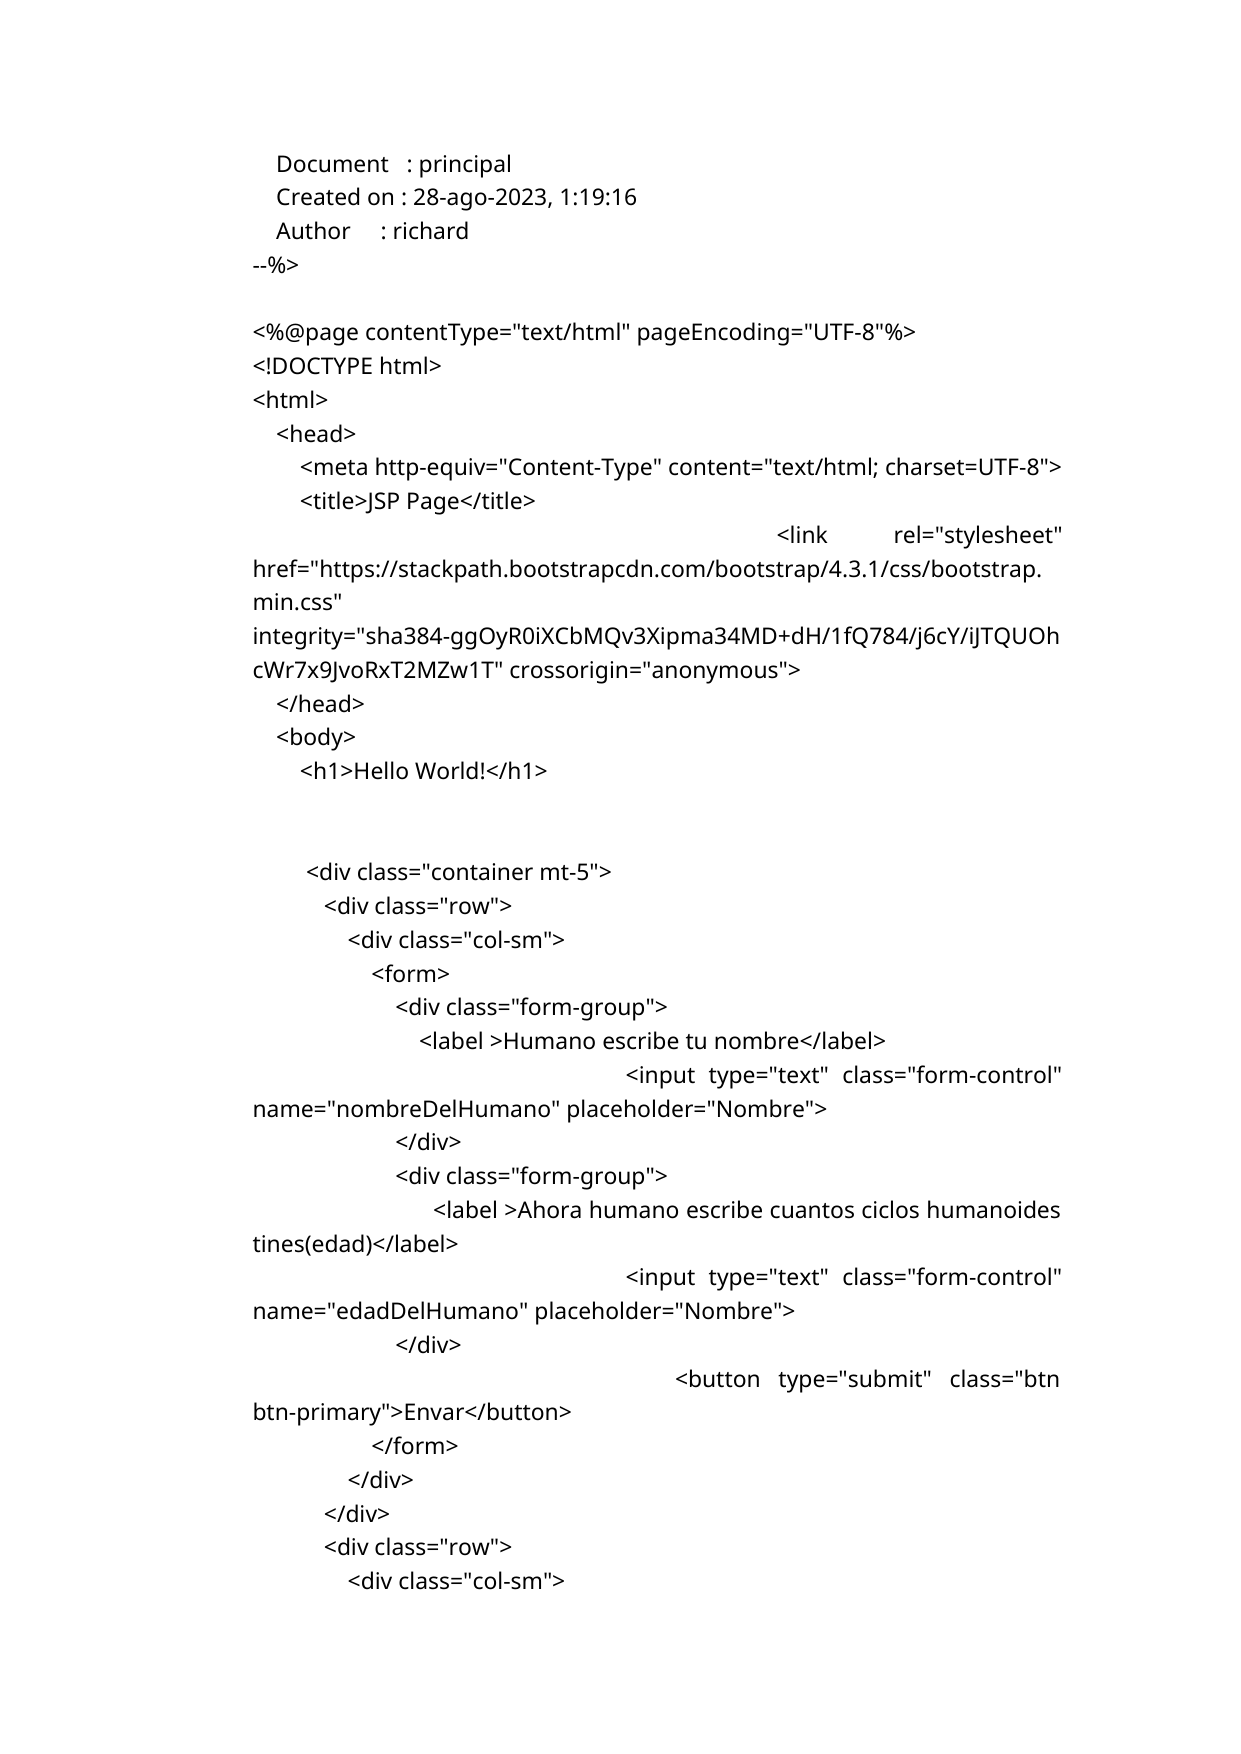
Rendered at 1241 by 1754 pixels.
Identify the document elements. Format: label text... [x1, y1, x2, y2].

text --%> [252, 249, 1063, 280]
text <div class="col-sm"> [252, 1565, 1063, 1596]
text <%@page contentType="text/html" pageEncoding="UTF-8"%> [252, 316, 1063, 348]
text <input type="text" class="form-control" name="nombreDelHumano" placeholder="Nombre"> [252, 1059, 1063, 1124]
text <meta http-equiv="Content-Type" content="text/html; charset=UTF-8"> [252, 451, 1063, 483]
text Created on : 28-ago-2023, 1:19:16 [252, 181, 1063, 213]
text <title>JSP Page</title> [252, 485, 1063, 516]
text </div> [252, 1126, 1063, 1158]
text <div class="form-group"> [252, 1160, 1063, 1191]
text <div class="form-group"> [252, 991, 1063, 1023]
text <div class="container mt-5"> [252, 856, 1063, 888]
text Author : richard [252, 215, 1063, 246]
text <label >Ahora humano escribe cuantos ciclos humanoides tines(edad)</label> [252, 1194, 1063, 1259]
text </div> [252, 1464, 1063, 1495]
text <link rel="stylesheet" href="https://stackpath.bootstrapcdn.com/bootstrap/4.3.1/css/bootstrap.min.css" integrity="sha384-ggOyR0iXCbMQv3Xipma34MD+dH/1fQ784/j6cY/iJTQUOhcWr7x9JvoRxT2MZw1T" crossorigin="anonymous"> [252, 519, 1063, 685]
text <body> [252, 721, 1063, 753]
text </div> [252, 1329, 1063, 1360]
text <div class="row"> [252, 890, 1063, 921]
text </head> [252, 688, 1063, 719]
text <div class="col-sm"> [252, 924, 1063, 955]
text <label >Humano escribe tu nombre</label> [252, 1025, 1063, 1056]
text <form> [252, 958, 1063, 989]
text </div> [252, 1498, 1063, 1529]
text Document : principal [252, 148, 1063, 179]
text </form> [252, 1430, 1063, 1461]
text <button type="submit" class="btn btn-primary">Envar</button> [252, 1363, 1063, 1428]
text <div class="row"> [252, 1531, 1063, 1563]
text <h1>Hello World!</h1> [252, 755, 1063, 786]
text <input type="text" class="form-control" name="edadDelHumano" placeholder="Nombre"> [252, 1261, 1063, 1326]
text <!DOCTYPE html> [252, 350, 1063, 381]
text <head> [252, 418, 1063, 449]
text <html> [252, 384, 1063, 415]
